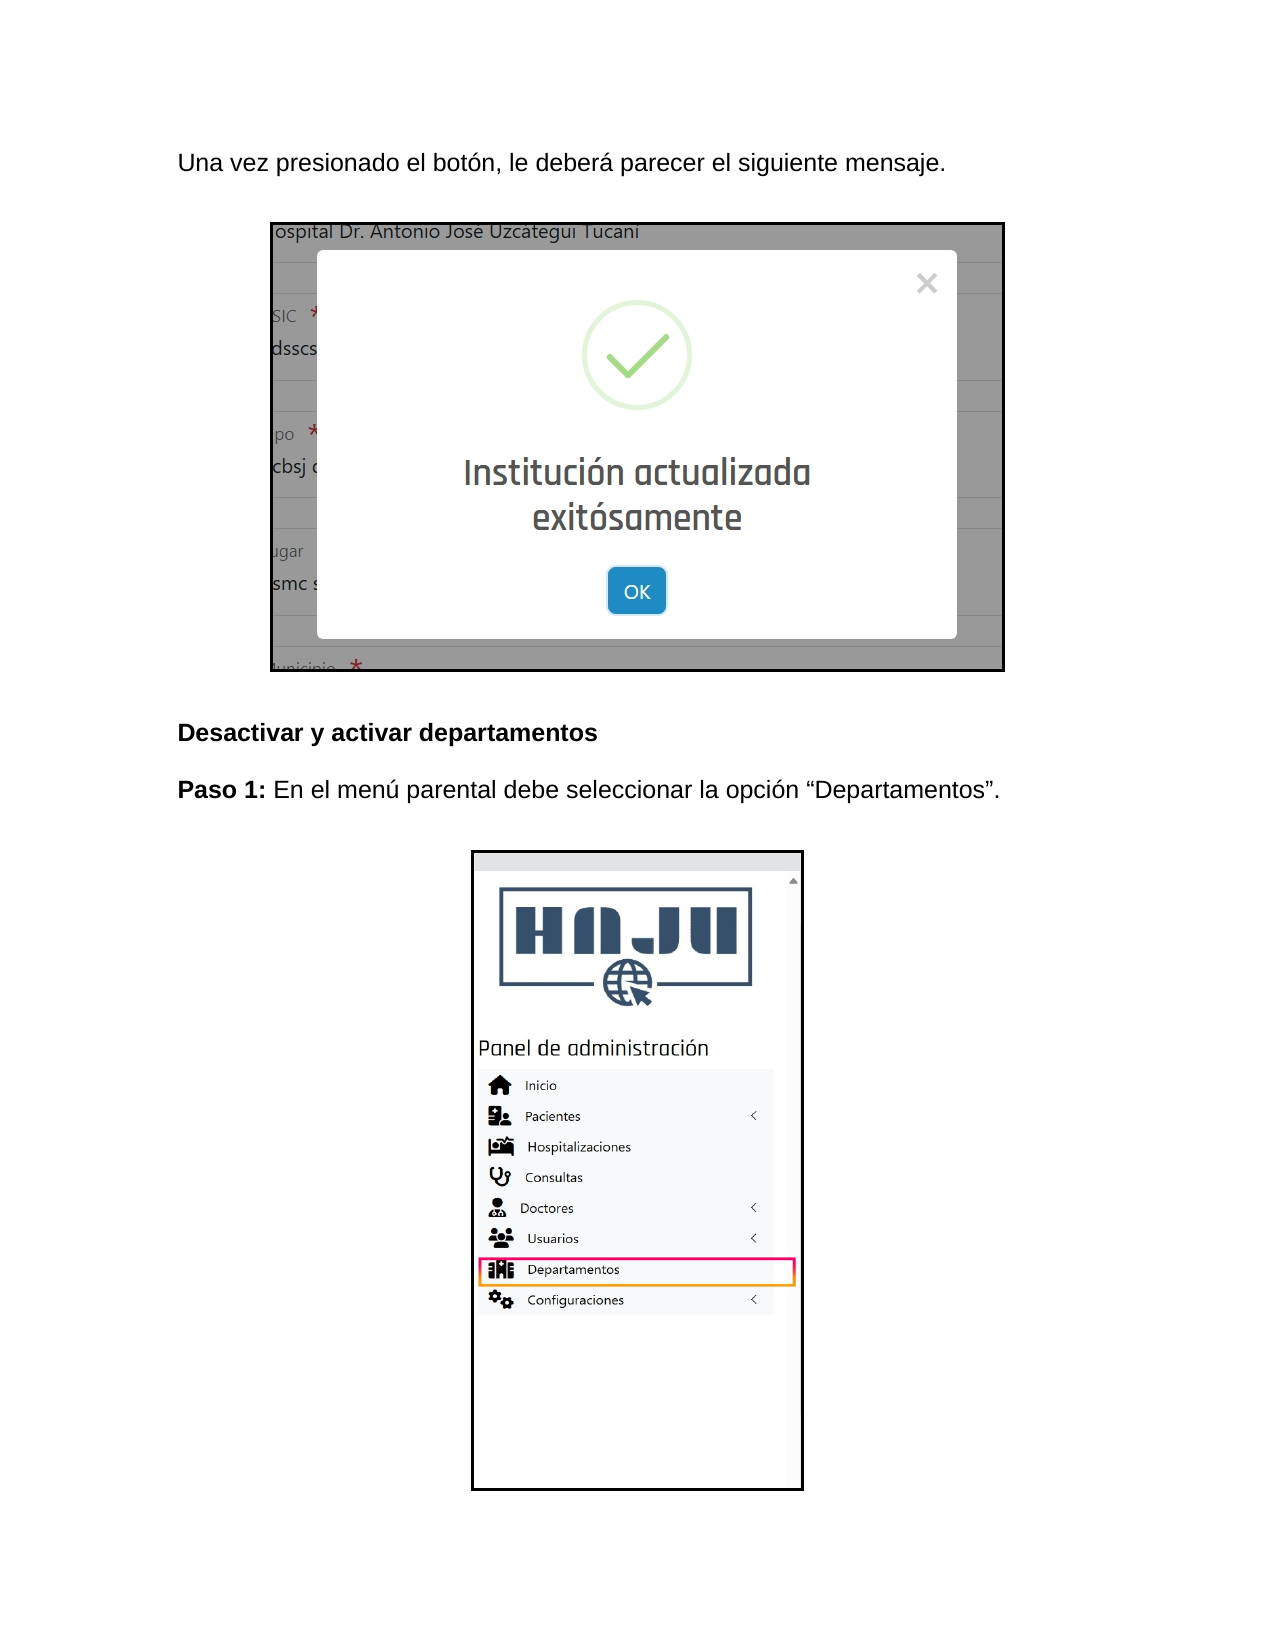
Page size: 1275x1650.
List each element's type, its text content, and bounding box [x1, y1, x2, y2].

picture [474, 853, 801, 1488]
subtitle Desactivar y activar departamentos [177, 718, 1098, 747]
text Una vez presionado el botón, le deberá parecer el siguiente mensaje. [177, 148, 1098, 176]
picture [273, 225, 1002, 669]
text Paso 1: En el menú parental debe seleccionar la opción “Departamentos”. [177, 775, 1098, 804]
